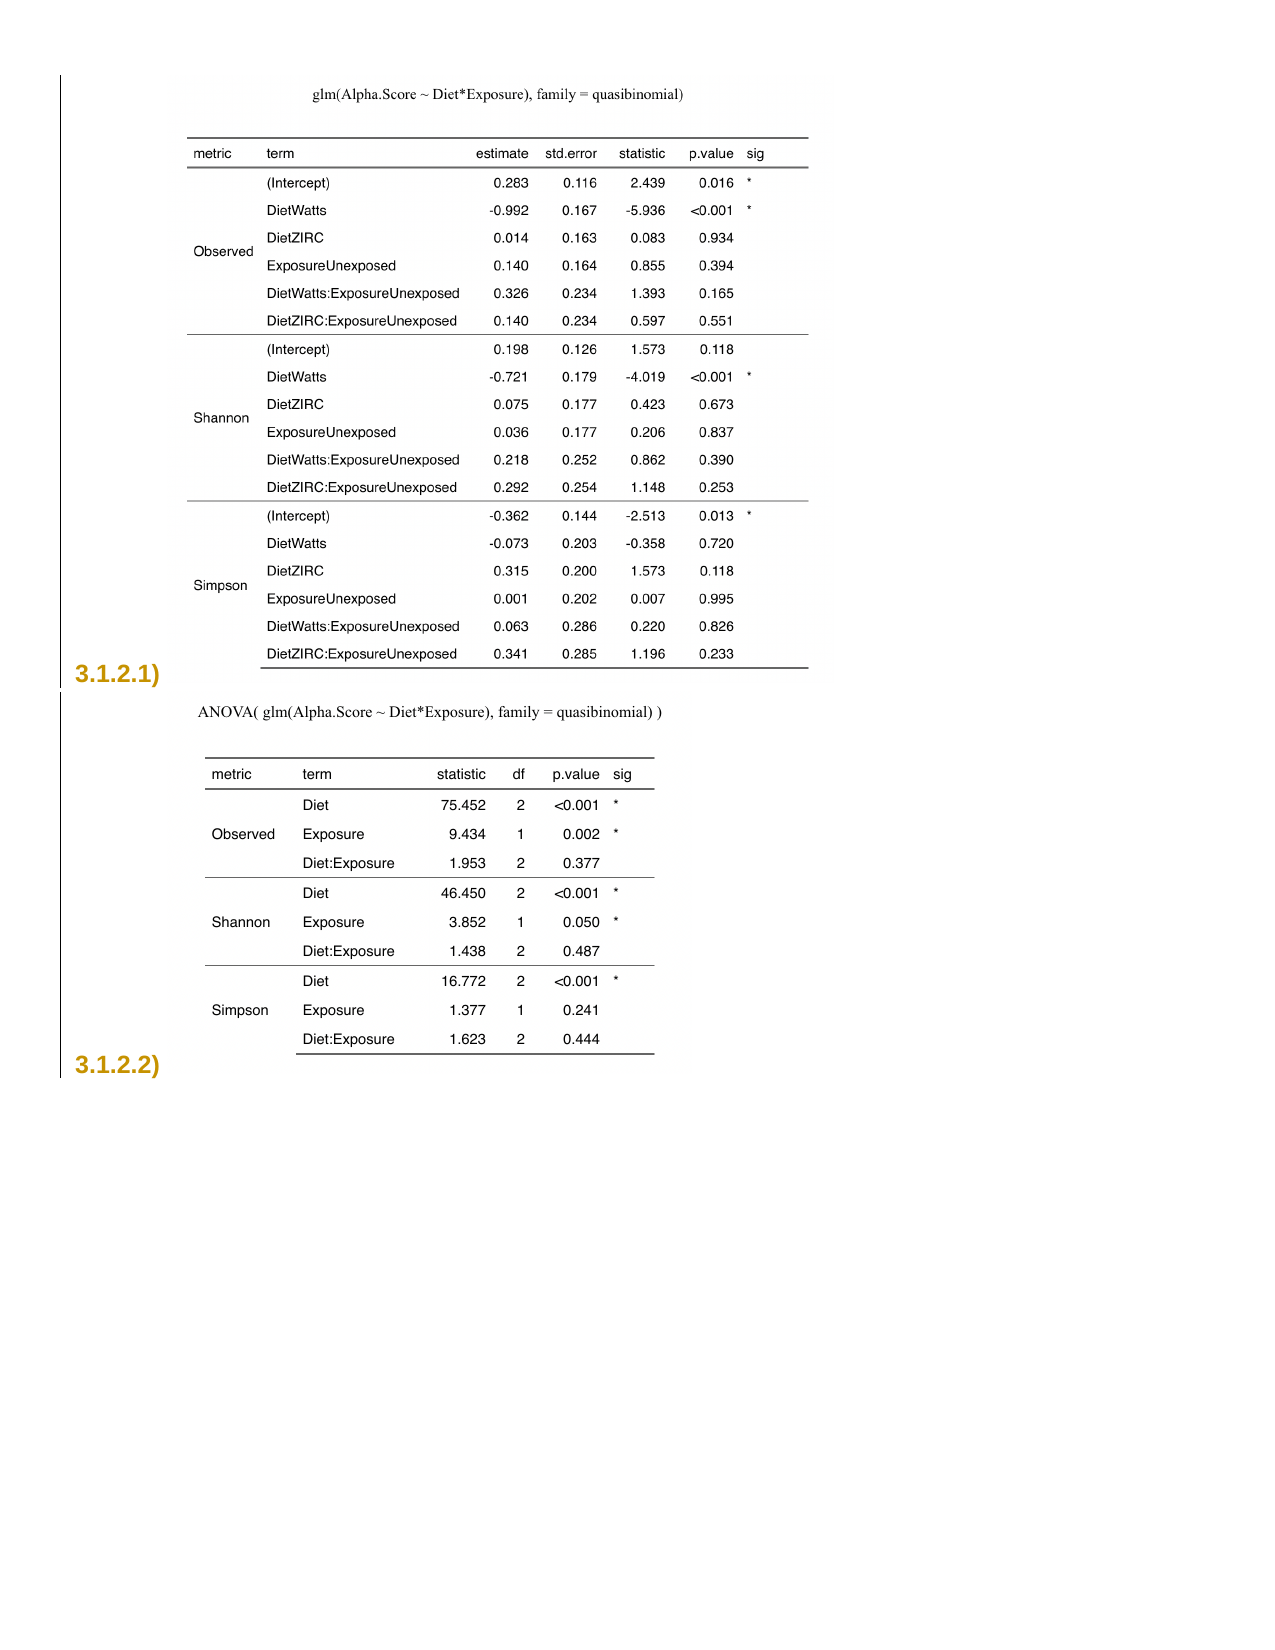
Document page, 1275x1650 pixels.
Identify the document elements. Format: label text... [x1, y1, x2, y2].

picture [166, 691, 693, 1074]
picture [166, 75, 834, 683]
